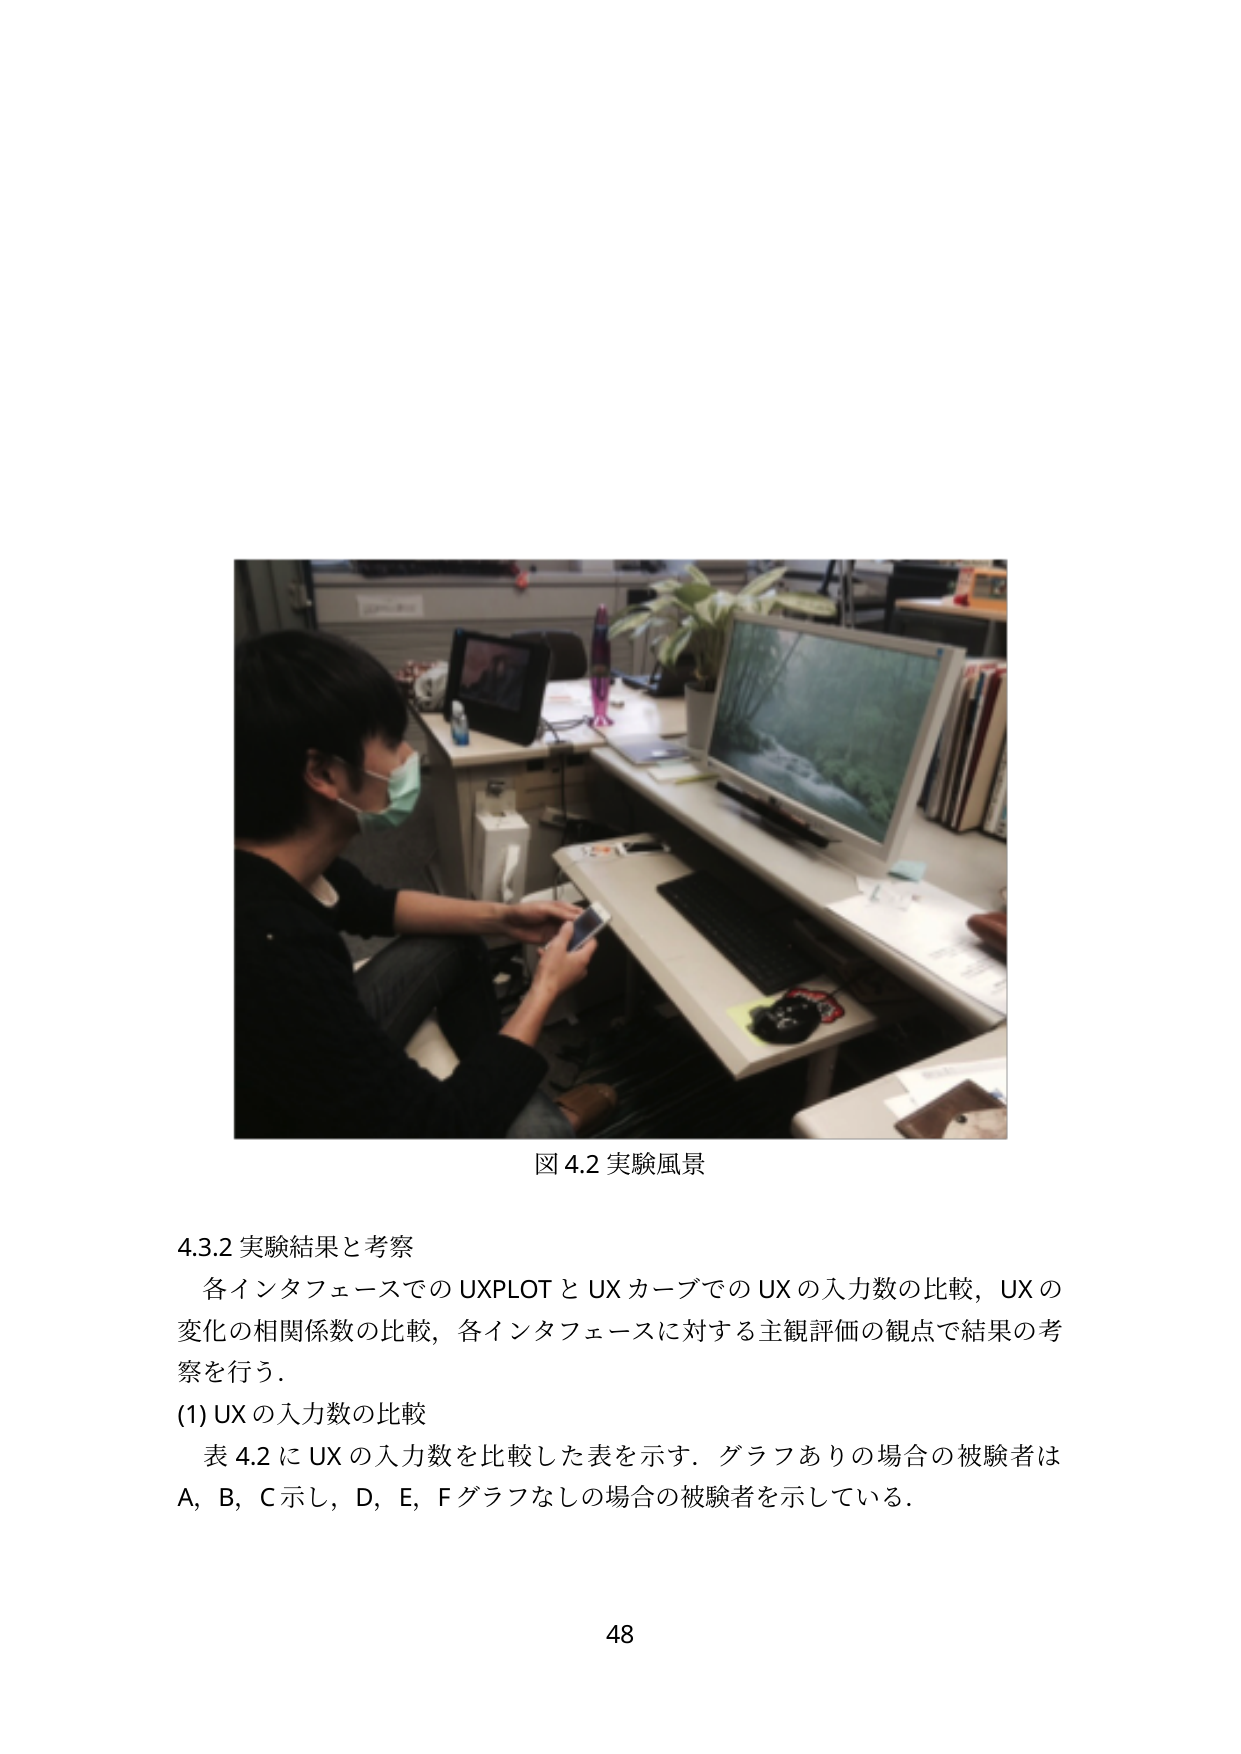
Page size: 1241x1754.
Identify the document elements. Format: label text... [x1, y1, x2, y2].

text (1) UXの入力数の比較 [177, 1392, 1063, 1433]
text 4.3.2 実験結果と考察 [177, 1225, 1063, 1267]
text 各インタフェースでのUXPLOTとUXカーブでのUXの入力数の比較，UXの変化の相関係数の比較，各インタフェースに対する主観評価の観点で結果の考察を行う． [177, 1267, 1063, 1392]
text 表4.2にUXの入力数を比較した表を示す．グラフありの場合の被験者はA，B，C示し，D，E，Fグラフなしの場合の被験者を示している． [177, 1433, 1063, 1517]
picture [233, 558, 1010, 1142]
text 図4.2 実験風景 [177, 1142, 1063, 1183]
